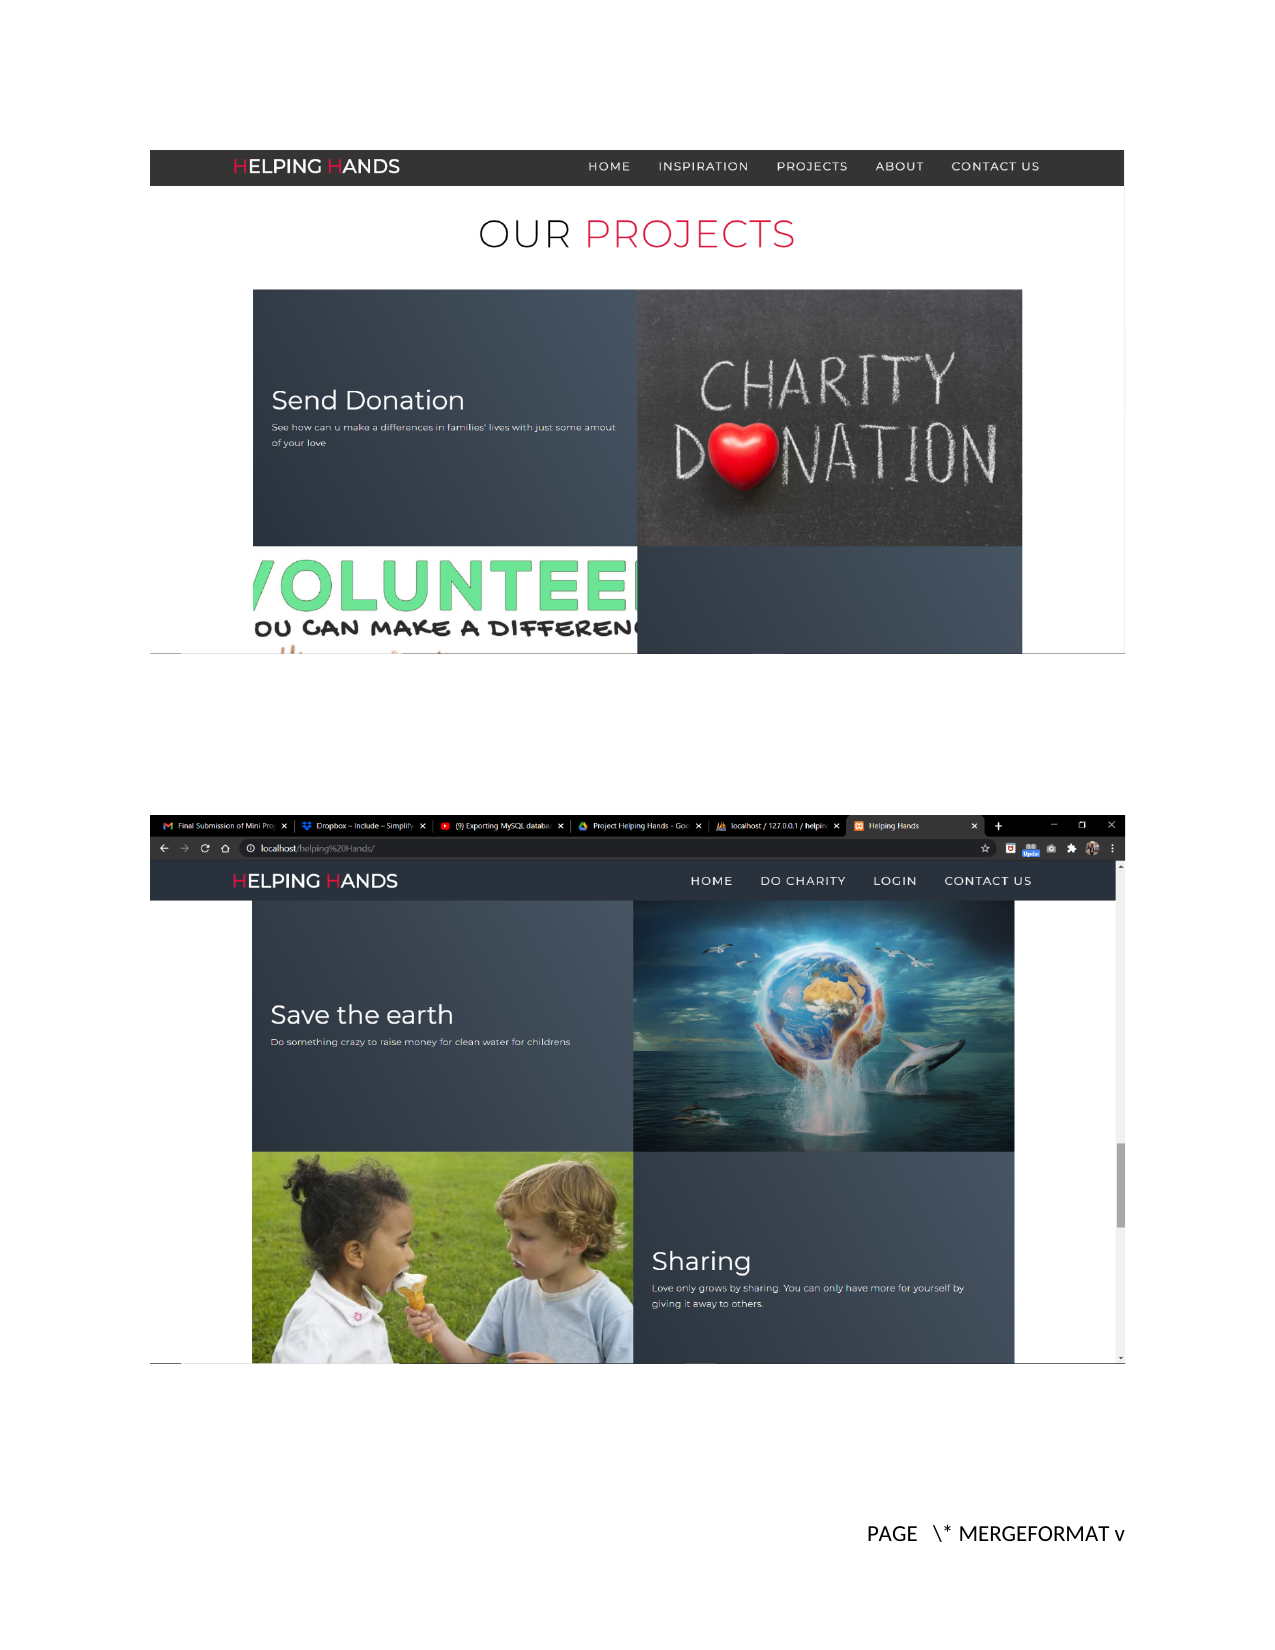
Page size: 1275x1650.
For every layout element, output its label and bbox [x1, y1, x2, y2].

picture [150, 150, 1125, 654]
picture [150, 815, 1125, 1364]
